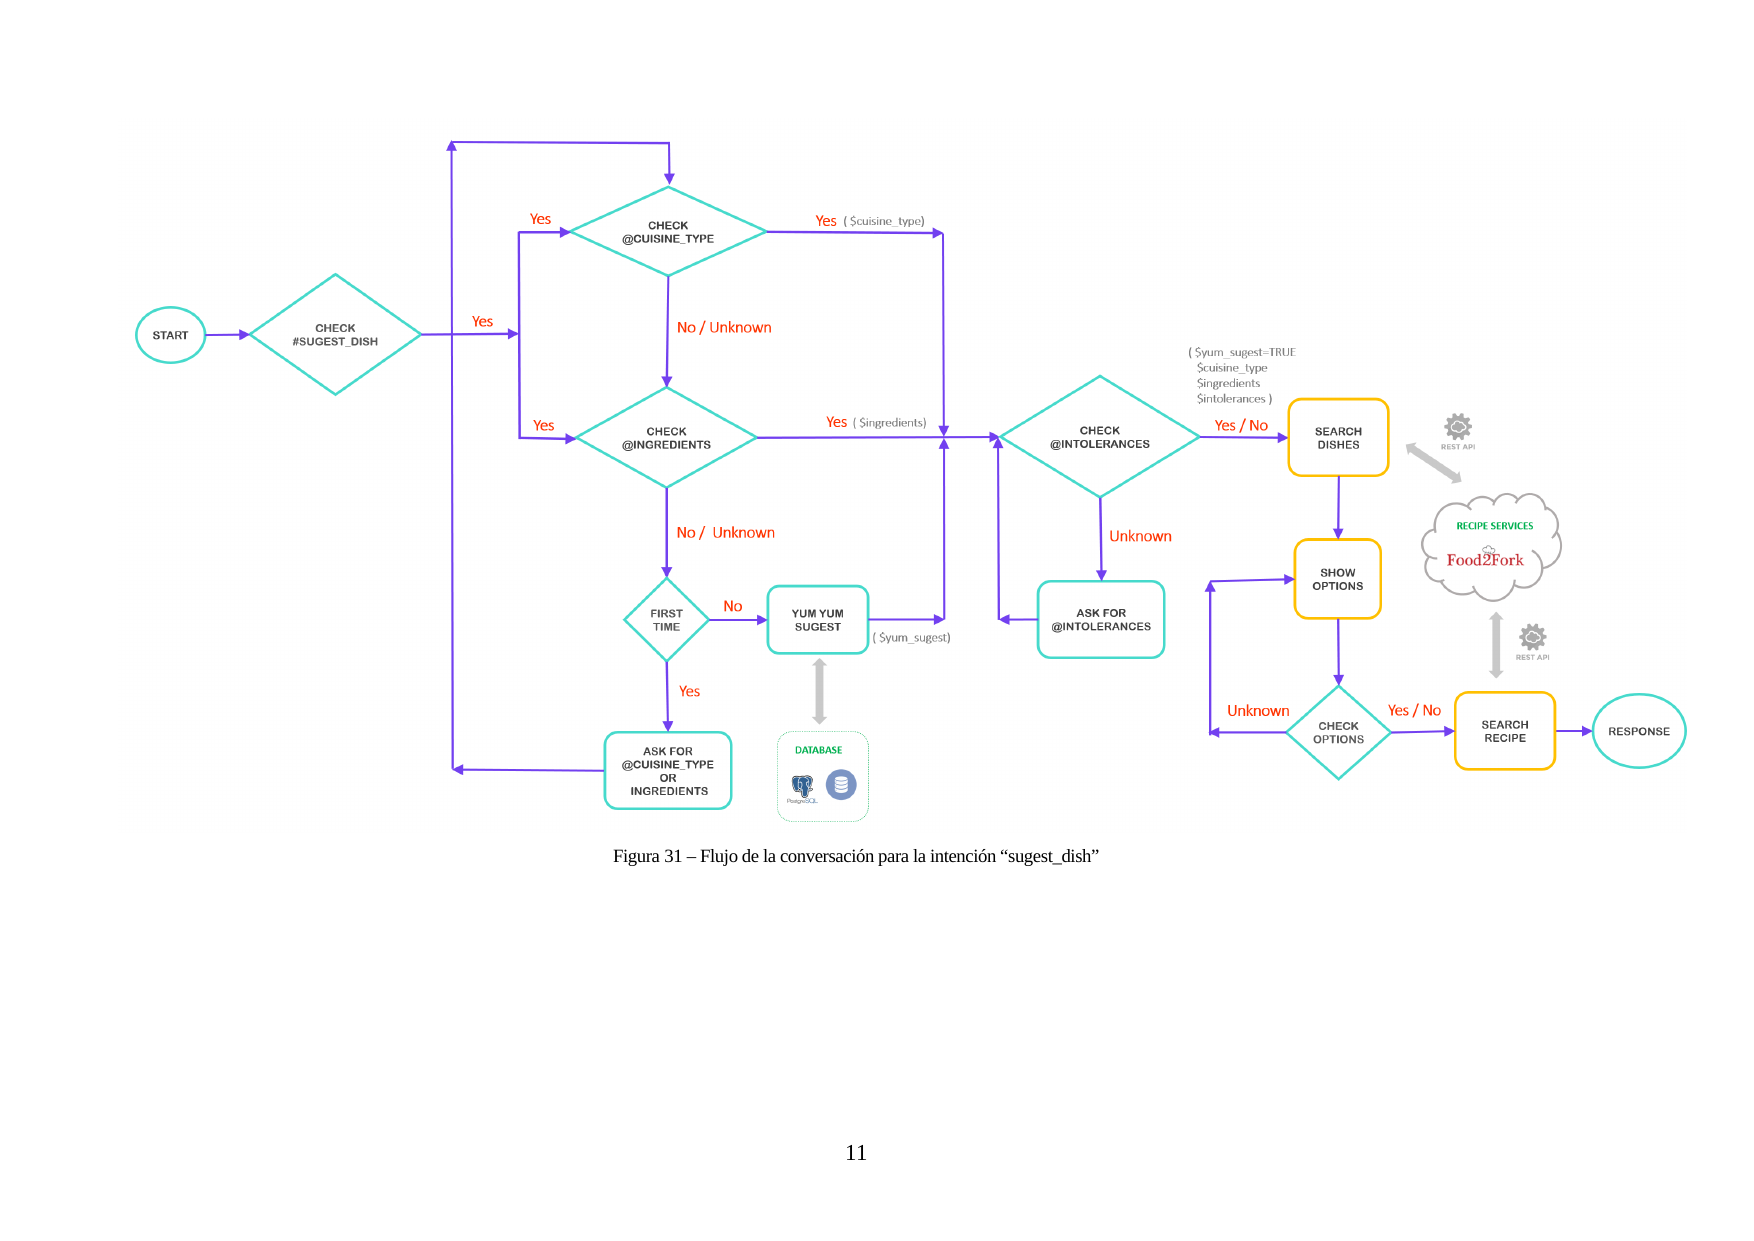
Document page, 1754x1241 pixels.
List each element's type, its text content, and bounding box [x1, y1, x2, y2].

text Figura 31 – Flujo de la conversación para la intención “sugest_dish” [118, 845, 1594, 867]
picture [118, 118, 1688, 833]
